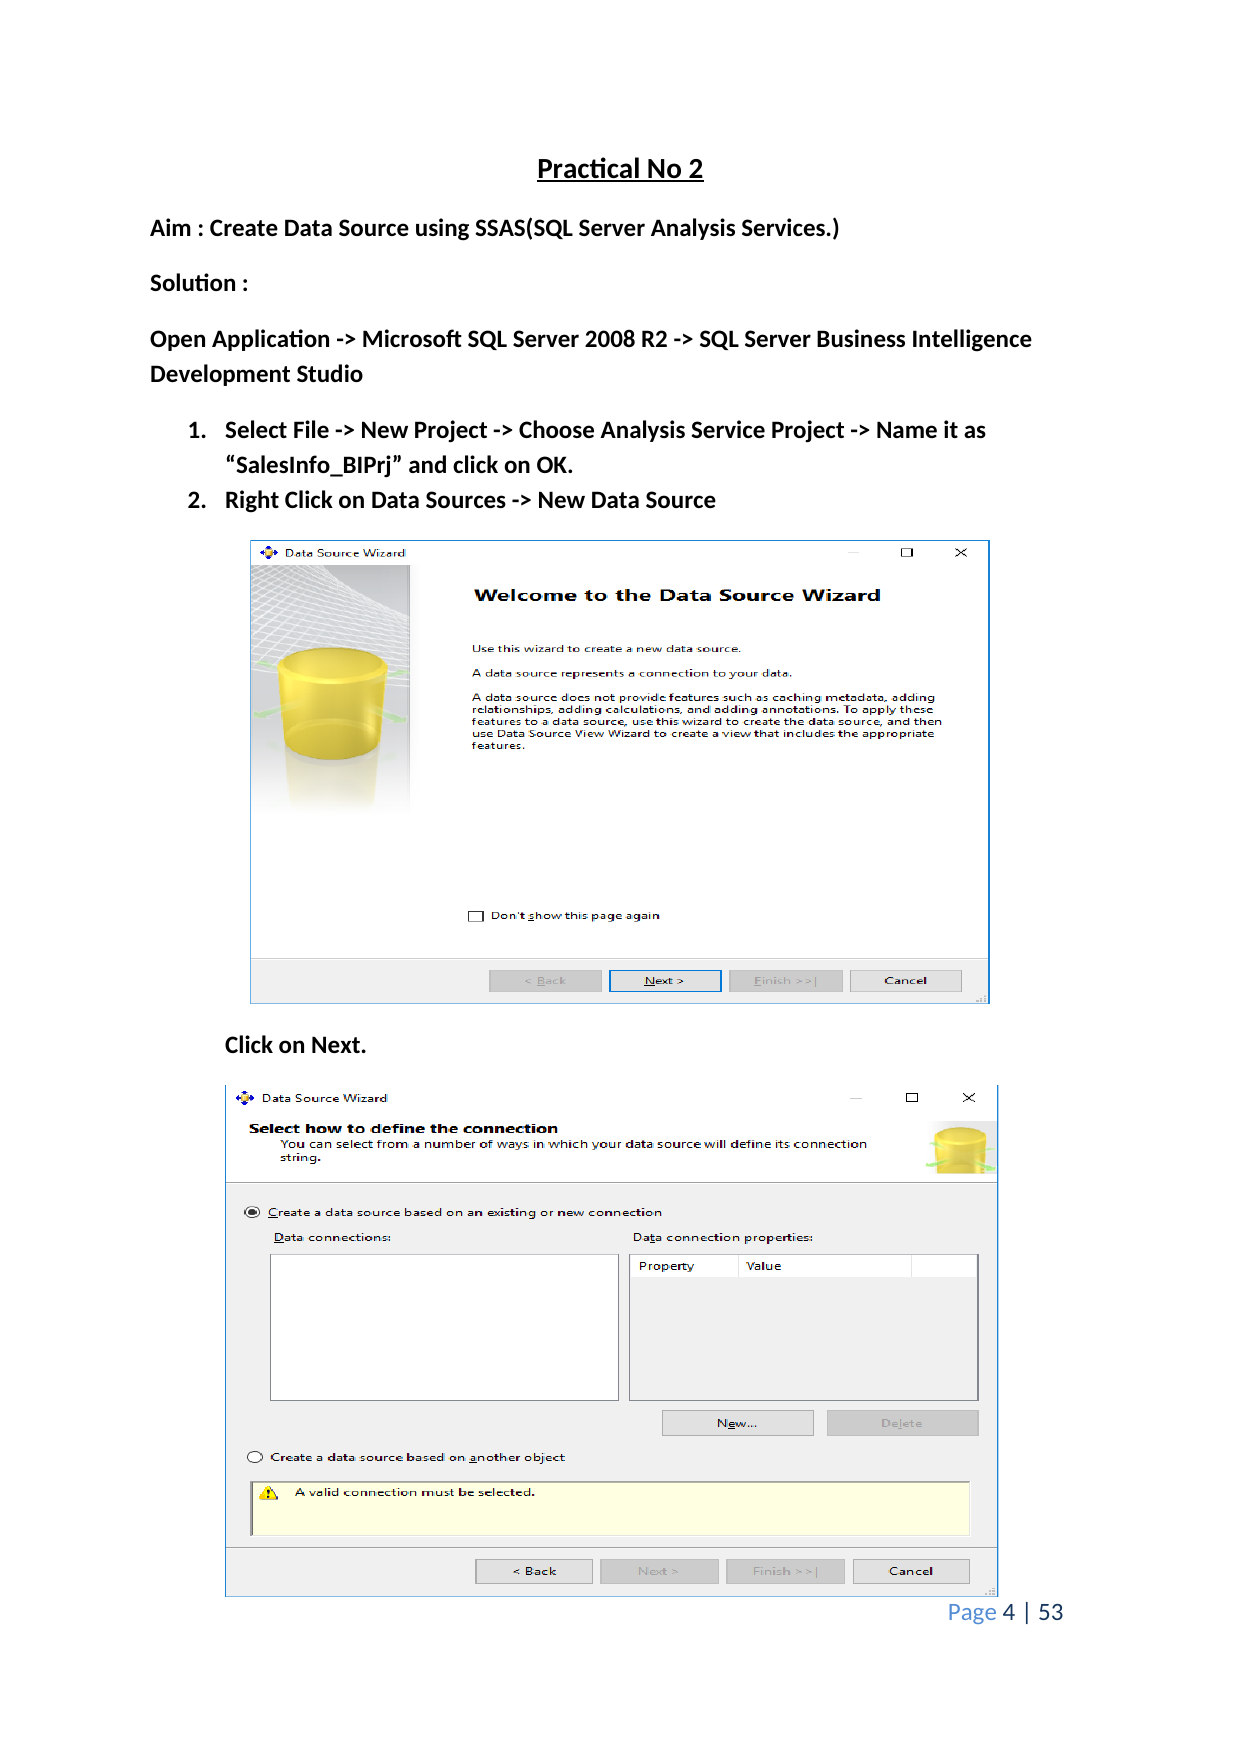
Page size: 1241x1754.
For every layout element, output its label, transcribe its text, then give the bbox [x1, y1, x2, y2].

picture [250, 540, 990, 1004]
list Select File -> New Project -> Choose Analysis Service Project -> Name it as “SalesInfo_BIPrj” and click on OK. [187, 414, 1090, 480]
list Right Click on Data Sources -> New Data Source [187, 484, 1090, 515]
text Click on Next. [150, 1029, 1090, 1059]
text Solution : [150, 268, 1090, 298]
text Practical No 2 [150, 150, 1090, 186]
picture [225, 1085, 999, 1597]
text Aim : Create Data Source using SSAS(SQL Server Analysis Services.) [150, 212, 1090, 242]
text Open Application -> Microsoft SQL Server 2008 R2 -> SQL Server Business Intelligence Development Studio [150, 323, 1090, 389]
